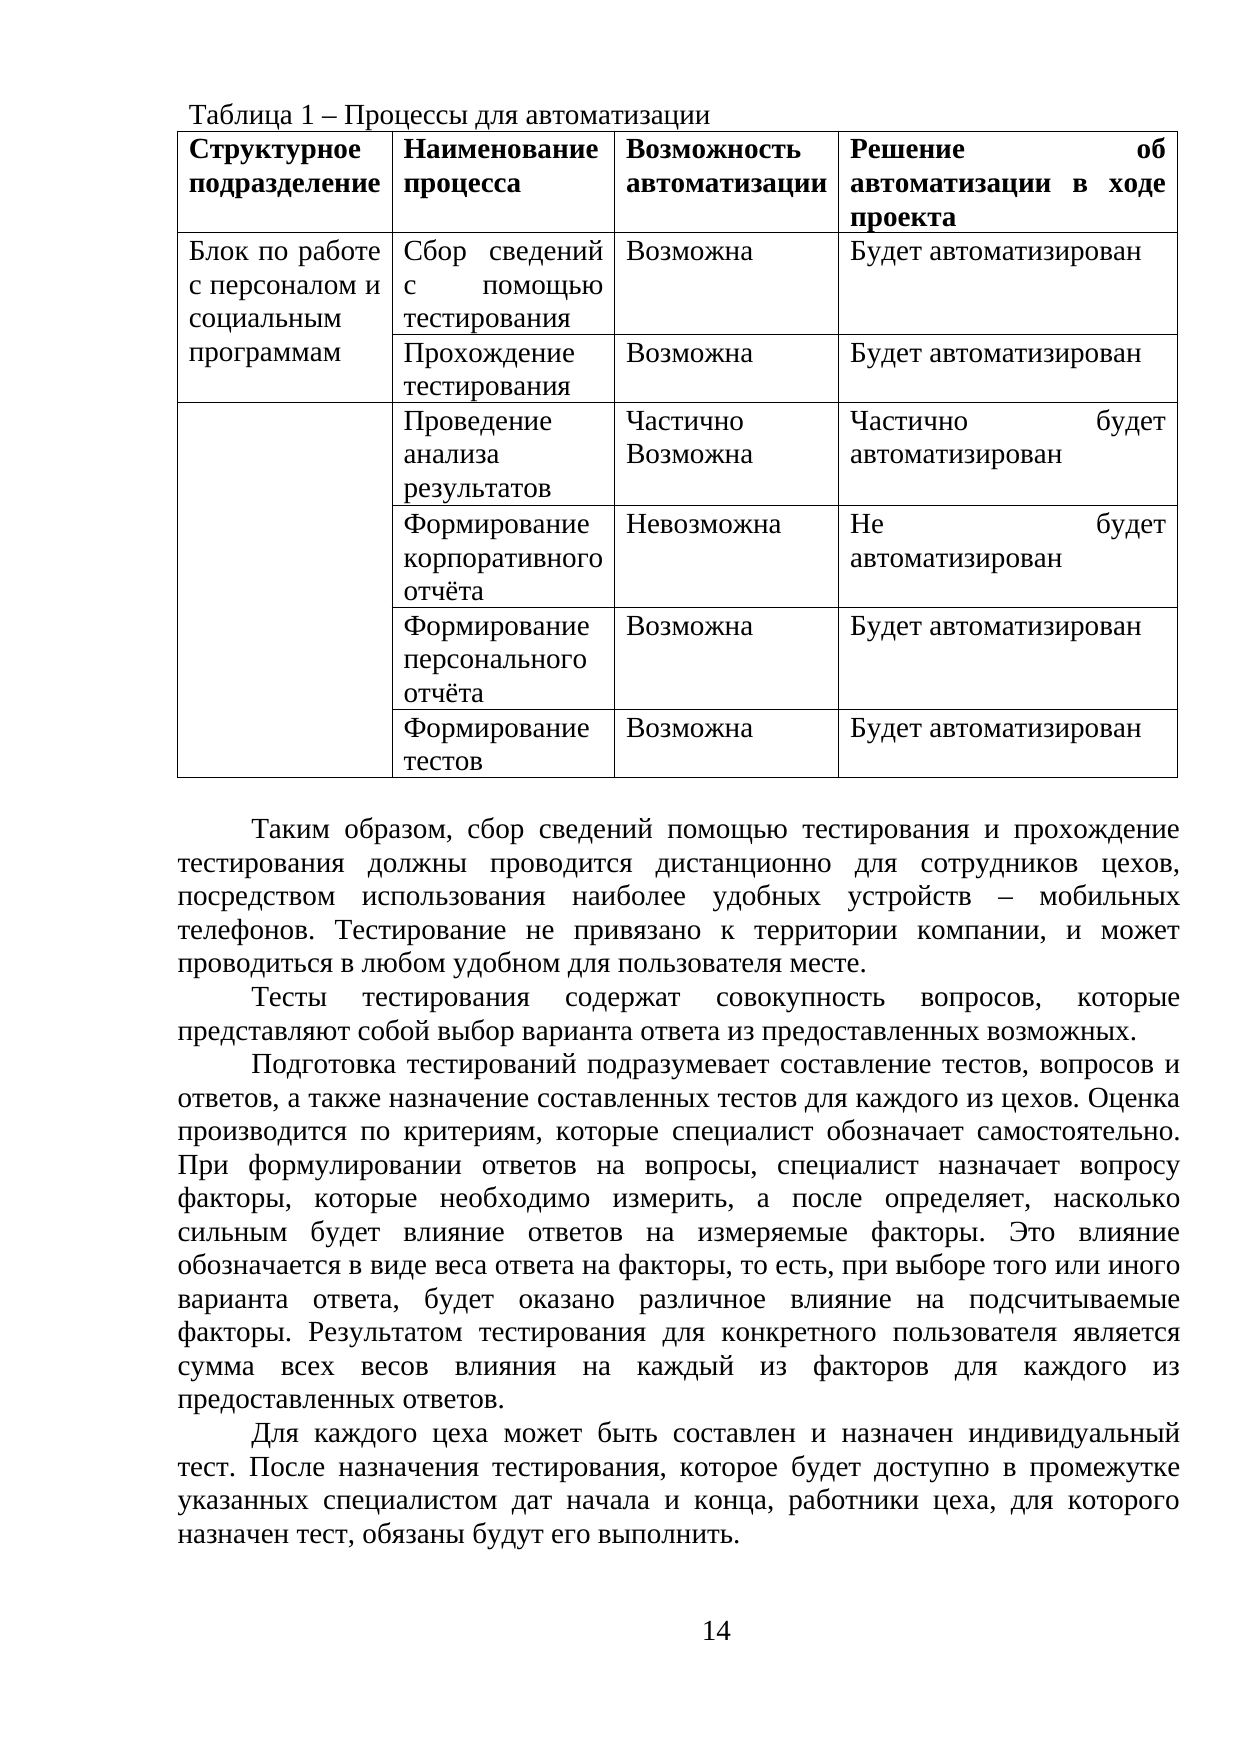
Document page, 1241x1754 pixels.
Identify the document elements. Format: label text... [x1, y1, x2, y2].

table_cell Возможность автоматизации [615, 132, 838, 232]
table_cell Будет автоматизирован [839, 710, 1177, 777]
table_cell Возможна [615, 233, 838, 334]
text Таким образом, сбор сведений помощью тестирования и прохождение тестирования должны проводится дистанционно для сотрудников цехов, посредством использования наиболее удобных устройств – мобильных телефонов. Тестирование не привязано к территории компании, и может проводиться в любом удобном для пользователя месте. [177, 811, 1181, 979]
table_cell Будет автоматизирован [839, 335, 1177, 402]
table_cell Частично Возможна [615, 403, 838, 505]
table_cell Формирование персонального отчёта [393, 608, 614, 709]
table_cell Прохождение тестирования [393, 335, 614, 402]
table_cell Возможна [615, 608, 838, 709]
table_cell Невозможна [615, 506, 838, 607]
text Для каждого цеха может быть составлен и назначен индивидуальный тест. После назначения тестирования, которое будет доступно в промежутке указанных специалистом дат начала и конца, работники цеха, для которого назначен тест, обязаны будут его выполнить. [177, 1415, 1181, 1549]
table_cell Возможна [615, 335, 838, 402]
table_cell Будет автоматизирован [839, 233, 1177, 334]
table_cell Частично будет автоматизирован [839, 403, 1177, 505]
table_cell Структурное подразделение [178, 132, 392, 232]
table_cell Решение об автоматизации в ходе проекта [839, 132, 1177, 232]
table_cell Наименование процесса [393, 132, 614, 232]
table_cell [178, 403, 392, 777]
table_cell Формирование тестов [393, 710, 614, 777]
table_cell Проведение анализа результатов [393, 403, 614, 505]
table_cell Не будет автоматизирован [839, 506, 1177, 607]
table_cell Возможна [615, 710, 838, 777]
table_cell Будет автоматизирован [839, 608, 1177, 709]
table_cell Сбор сведений с помощью тестирования [393, 233, 614, 334]
table_header Таблица 1 – Процессы для автоматизации [177, 89, 1177, 131]
text Тесты тестирования содержат совокупность вопросов, которые представляют собой выбор варианта ответа из предоставленных возможных. [177, 979, 1181, 1046]
table_cell Формирование корпоративного отчёта [393, 506, 614, 607]
text Подготовка тестирований подразумевает составление тестов, вопросов и ответов, а также назначение составленных тестов для каждого из цехов. Оценка производится по критериям, которые специалист обозначает самостоятельно. При формулировании ответов на вопросы, специалист назначает вопросу факторы, которые необходимо измерить, а после определяет, насколько сильным будет влияние ответов на измеряемые факторы. Это влияние обозначается в виде веса ответа на факторы, то есть, при выборе того или иного варианта ответа, будет оказано различное влияние на подсчитываемые факторы. Результатом тестирования для конкретного пользователя является сумма всех весов влияния на каждый из факторов для каждого из предоставленных ответов. [177, 1046, 1181, 1415]
table_cell Блок по работе с персоналом и социальным программам [178, 233, 392, 402]
